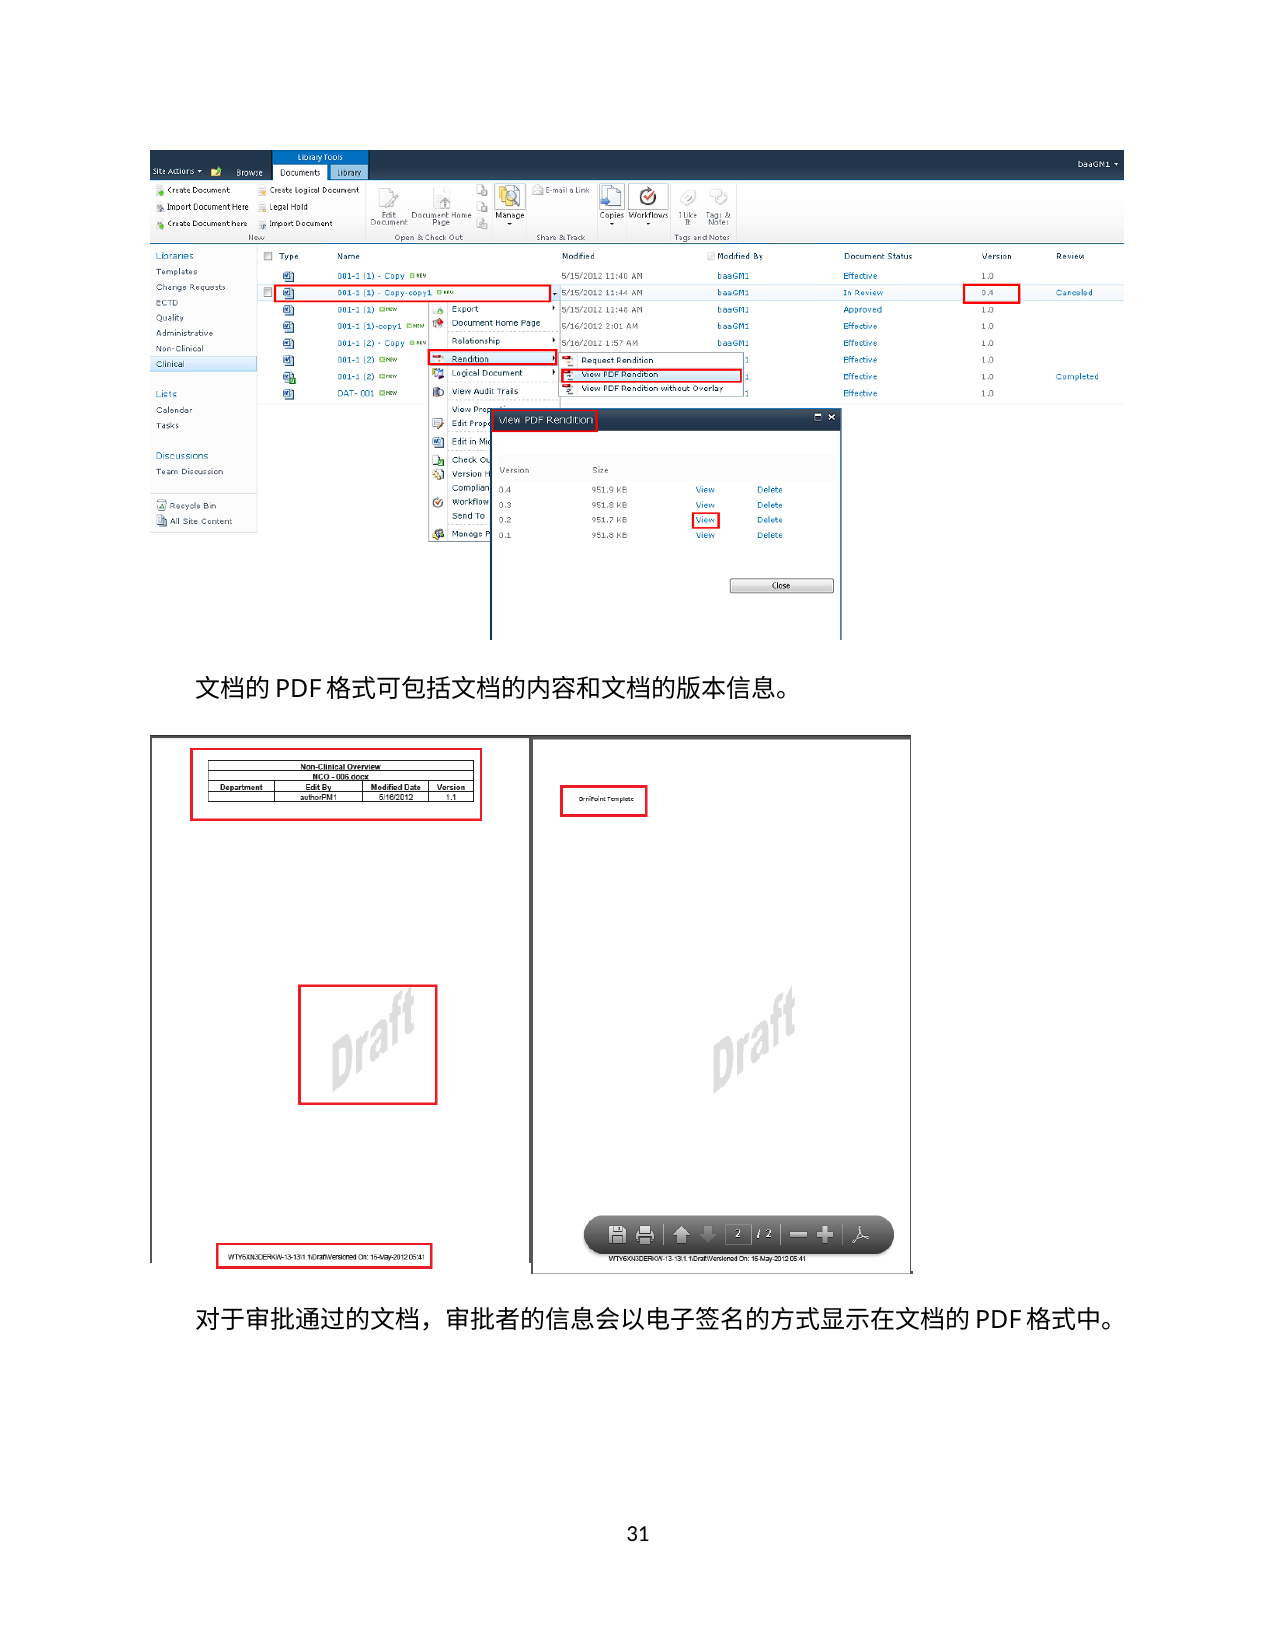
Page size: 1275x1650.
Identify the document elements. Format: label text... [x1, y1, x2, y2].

text 对于审批通过的文档，审批者的信息会以电子签名的方式显示在文档的PDF格式中。 [150, 1300, 1125, 1336]
picture [150, 735, 1091, 1274]
text 文档的PDF格式可包括文档的内容和文档的版本信息。 [150, 668, 1125, 704]
picture [150, 150, 1124, 644]
